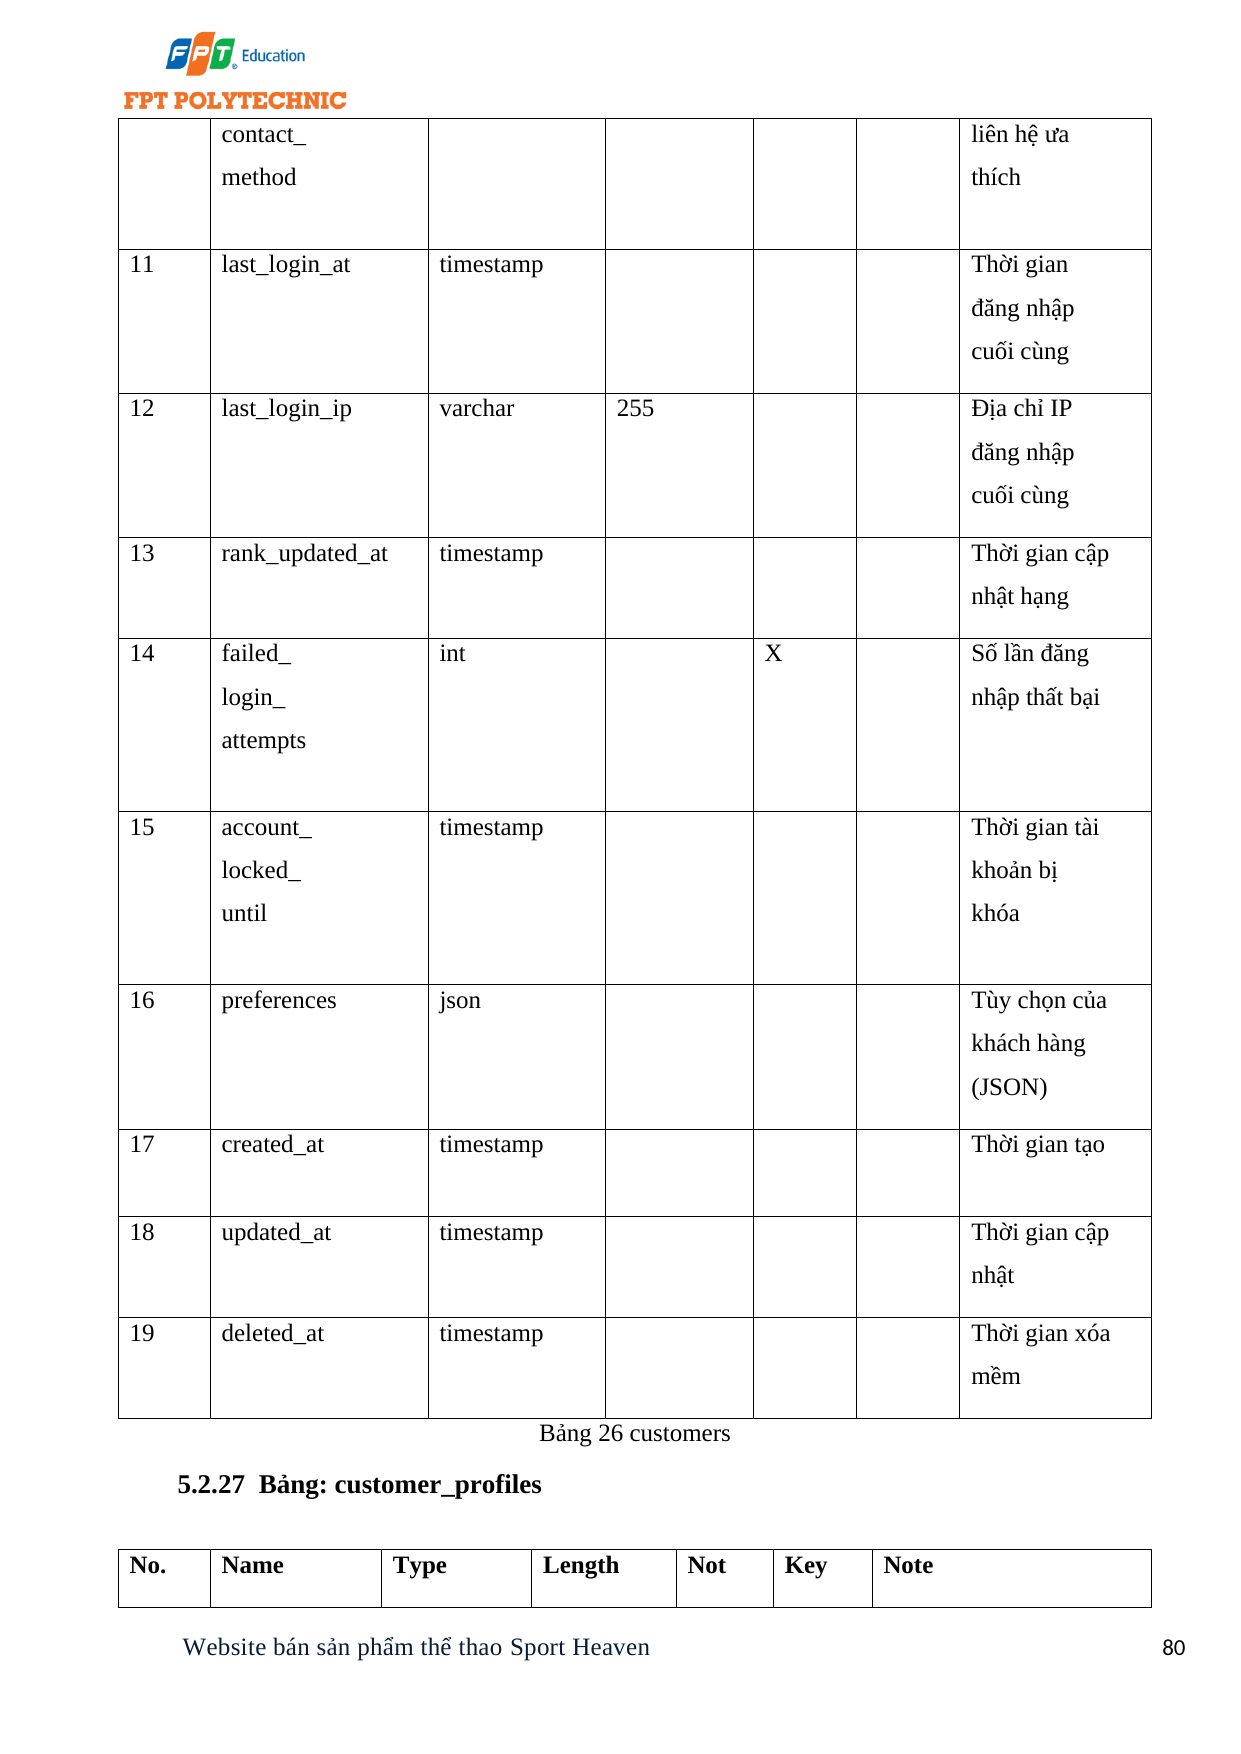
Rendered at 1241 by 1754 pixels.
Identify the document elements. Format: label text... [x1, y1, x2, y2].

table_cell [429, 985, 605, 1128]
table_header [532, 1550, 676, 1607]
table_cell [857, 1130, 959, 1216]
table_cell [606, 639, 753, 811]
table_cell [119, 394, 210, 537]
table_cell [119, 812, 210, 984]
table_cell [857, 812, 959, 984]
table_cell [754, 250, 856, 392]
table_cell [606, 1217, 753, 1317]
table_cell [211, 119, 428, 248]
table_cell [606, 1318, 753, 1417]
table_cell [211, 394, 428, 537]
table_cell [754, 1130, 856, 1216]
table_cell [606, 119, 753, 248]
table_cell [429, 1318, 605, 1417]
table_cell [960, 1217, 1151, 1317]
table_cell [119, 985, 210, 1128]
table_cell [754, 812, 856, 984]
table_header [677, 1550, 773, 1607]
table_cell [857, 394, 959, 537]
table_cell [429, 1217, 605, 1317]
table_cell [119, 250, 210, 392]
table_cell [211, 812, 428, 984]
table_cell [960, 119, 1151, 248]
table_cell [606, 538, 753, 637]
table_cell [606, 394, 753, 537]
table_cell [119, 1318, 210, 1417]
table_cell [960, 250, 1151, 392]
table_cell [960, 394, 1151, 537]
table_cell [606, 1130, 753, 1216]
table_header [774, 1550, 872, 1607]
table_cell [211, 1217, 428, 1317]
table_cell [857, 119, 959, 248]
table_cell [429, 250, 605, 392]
text Bảng 26 customers [177, 1419, 1092, 1447]
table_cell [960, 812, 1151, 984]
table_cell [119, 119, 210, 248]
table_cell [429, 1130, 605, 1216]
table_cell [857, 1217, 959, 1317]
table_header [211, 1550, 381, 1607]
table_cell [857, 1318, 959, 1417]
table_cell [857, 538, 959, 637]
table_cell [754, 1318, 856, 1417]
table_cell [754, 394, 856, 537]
picture [116, 24, 354, 116]
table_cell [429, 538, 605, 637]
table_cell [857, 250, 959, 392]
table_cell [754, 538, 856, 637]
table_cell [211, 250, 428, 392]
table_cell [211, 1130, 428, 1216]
subtitle Bảng: customer_profiles [177, 1468, 1092, 1499]
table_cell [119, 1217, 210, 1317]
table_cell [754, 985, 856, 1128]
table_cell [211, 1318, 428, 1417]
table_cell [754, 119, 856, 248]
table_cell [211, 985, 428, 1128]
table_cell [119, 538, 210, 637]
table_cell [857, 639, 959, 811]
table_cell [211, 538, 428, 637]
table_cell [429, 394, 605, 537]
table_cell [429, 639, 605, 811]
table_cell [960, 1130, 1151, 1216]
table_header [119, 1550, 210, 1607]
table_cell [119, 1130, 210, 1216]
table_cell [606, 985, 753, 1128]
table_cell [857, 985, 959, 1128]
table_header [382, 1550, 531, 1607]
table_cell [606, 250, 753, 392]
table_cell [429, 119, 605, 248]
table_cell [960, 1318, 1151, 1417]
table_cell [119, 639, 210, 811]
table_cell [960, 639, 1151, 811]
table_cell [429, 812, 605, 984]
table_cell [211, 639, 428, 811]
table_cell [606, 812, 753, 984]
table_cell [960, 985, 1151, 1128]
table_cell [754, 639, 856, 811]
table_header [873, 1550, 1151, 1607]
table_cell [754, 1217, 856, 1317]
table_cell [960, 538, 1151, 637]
